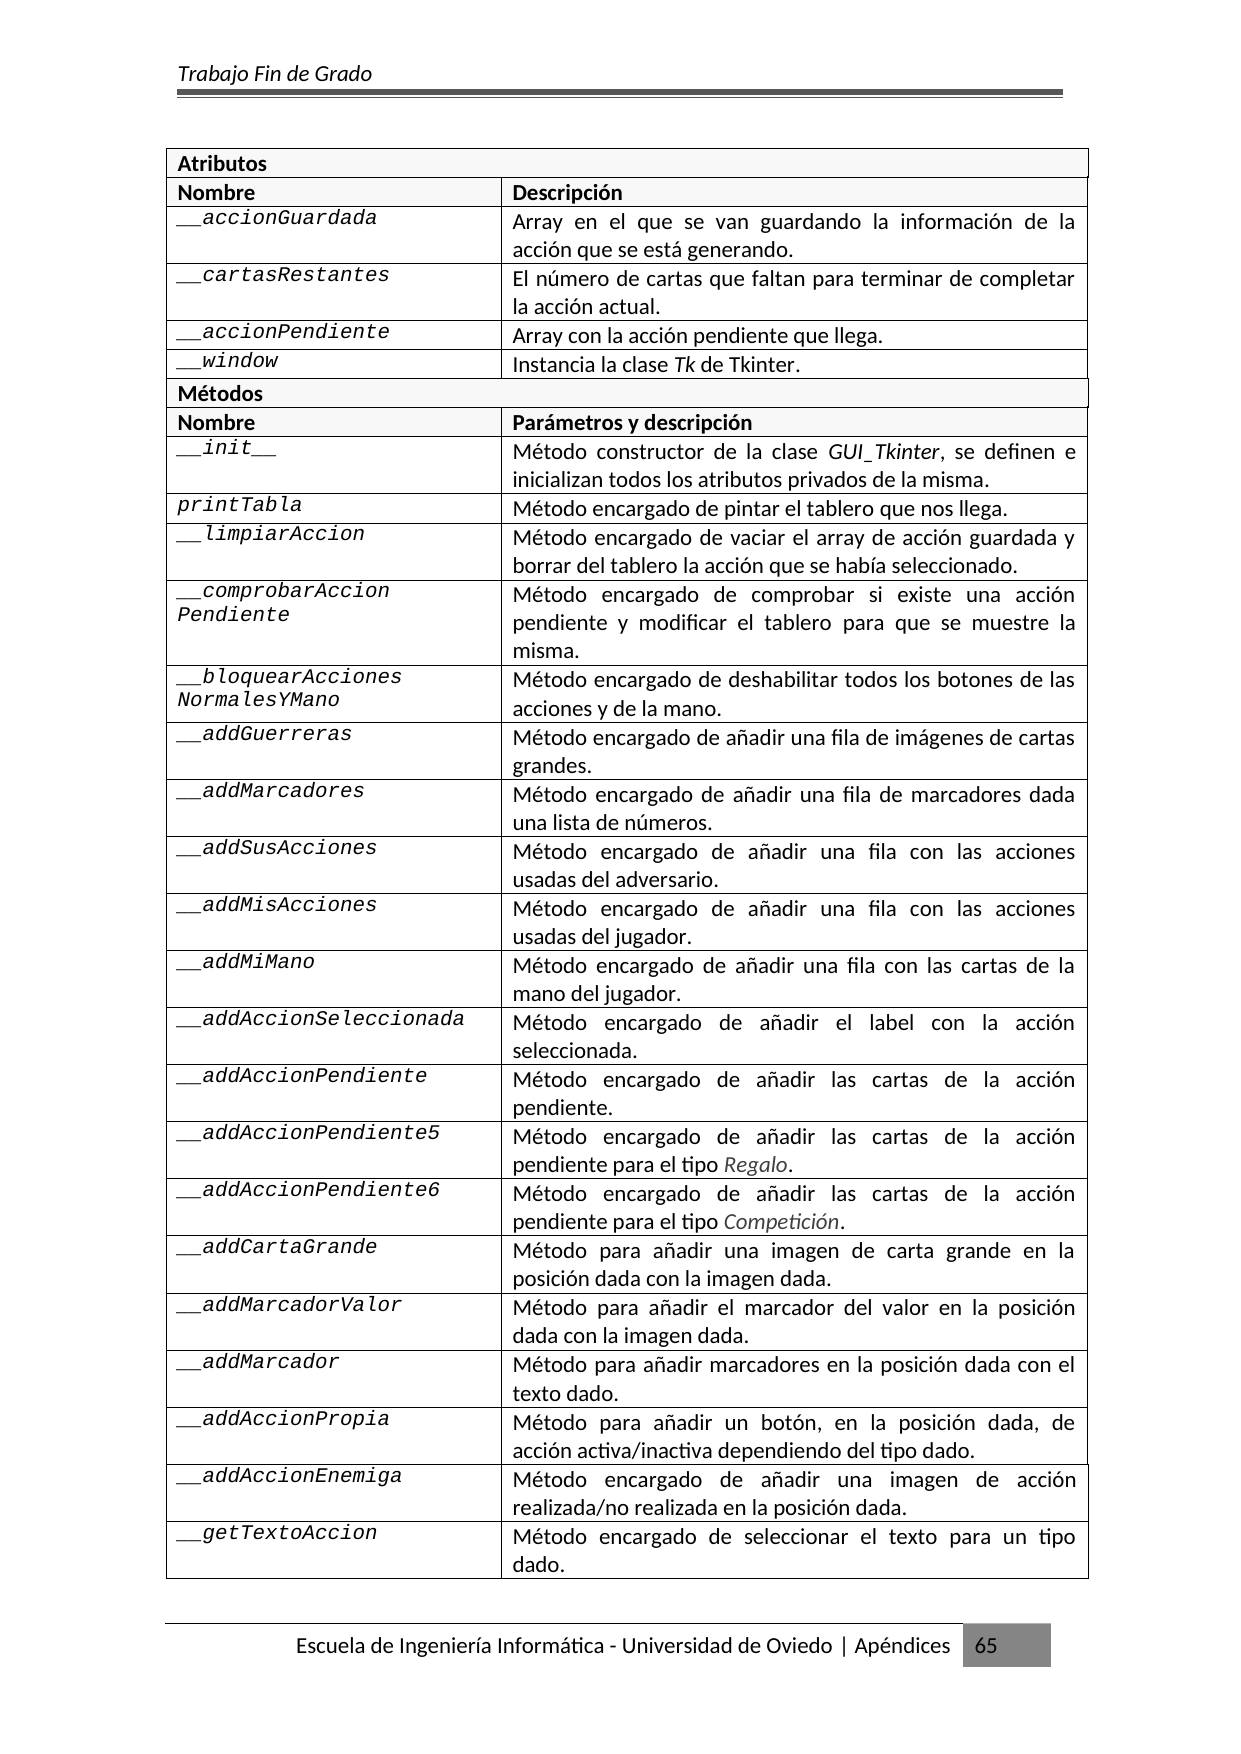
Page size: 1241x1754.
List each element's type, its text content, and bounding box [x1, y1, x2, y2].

table_cell Array con la acción pendiente que llega. [502, 321, 1087, 349]
table_cell __addAccionPropia [167, 1408, 501, 1464]
table_cell __comprobarAccion Pendiente [167, 581, 501, 664]
table_cell Método para añadir una imagen de carta grande en la posición dada con la imagen dada. [502, 1236, 1087, 1292]
table_cell Nombre [167, 408, 501, 436]
table_cell printTabla [167, 494, 501, 522]
table_cell Método encargado de añadir las cartas de la acción pendiente. [502, 1065, 1087, 1121]
table_cell El número de cartas que faltan para terminar de completar la acción actual. [502, 264, 1087, 320]
table_cell __addAccionSeleccionada [167, 1008, 501, 1064]
table_cell Método encargado de pintar el tablero que nos llega. [502, 494, 1087, 522]
table_cell __addAccionPendiente [167, 1065, 501, 1121]
table_cell Método encargado de añadir las cartas de la acción pendiente para el tipo Competición. [502, 1179, 1087, 1235]
table_cell __addAccionPendiente5 [167, 1122, 501, 1178]
table_cell Métodos [167, 379, 1088, 407]
table_cell Método constructor de la clase GUI_Tkinter, se definen e inicializan todos los atributos privados de la misma. [502, 437, 1087, 493]
table_cell Método encargado de añadir una fila con las acciones usadas del jugador. [502, 894, 1087, 950]
table_cell Método encargado de deshabilitar todos los botones de las acciones y de la mano. [502, 666, 1087, 722]
table_cell Método encargado de añadir una fila con las acciones usadas del adversario. [502, 837, 1087, 893]
table_cell Parámetros y descripción [502, 408, 1087, 436]
table_cell Método encargado de vaciar el array de acción guardada y borrar del tablero la acción que se había seleccionado. [502, 524, 1087, 579]
table_cell __bloquearAcciones NormalesYMano [167, 666, 501, 722]
table_cell __addSusAcciones [167, 837, 501, 893]
table_cell __addAccionEnemiga [167, 1465, 501, 1521]
table_cell __addMarcadorValor [167, 1294, 501, 1349]
table_cell __getTextoAccion [167, 1522, 501, 1578]
table_cell Método para añadir un botón, en la posición dada, de acción activa/inactiva dependiendo del tipo dado. [502, 1408, 1087, 1464]
table_cell __addMarcador [167, 1351, 501, 1407]
table_cell __init__ [167, 437, 501, 493]
table_cell Método para añadir el marcador del valor en la posición dada con la imagen dada. [502, 1294, 1087, 1349]
table_cell Método encargado de añadir las cartas de la acción pendiente para el tipo Regalo. [502, 1122, 1087, 1178]
table_cell Método encargado de comprobar si existe una acción pendiente y modificar el tablero para que se muestre la misma. [502, 581, 1087, 664]
table_cell Atributos [167, 149, 1088, 177]
table_cell Instancia la clase Tk de Tkinter. [502, 350, 1087, 378]
table_cell __addMiMano [167, 951, 501, 1007]
table_cell Nombre [167, 178, 501, 206]
table_cell Método encargado de añadir una fila de marcadores dada una lista de números. [502, 780, 1087, 836]
table_cell Método encargado de seleccionar el texto para un tipo dado. [502, 1522, 1088, 1578]
table_cell __addAccionPendiente6 [167, 1179, 501, 1235]
table_cell __accionPendiente [167, 321, 501, 349]
table_cell Método encargado de añadir el label con la acción seleccionada. [502, 1008, 1087, 1064]
table_cell __addGuerreras [167, 723, 501, 779]
table_cell __addMarcadores [167, 780, 501, 836]
table_cell Descripción [502, 178, 1087, 206]
table_cell __cartasRestantes [167, 264, 501, 320]
table_cell Método encargado de añadir una imagen de acción realizada/no realizada en la posición dada. [502, 1465, 1088, 1521]
table_cell Método encargado de añadir una fila de imágenes de cartas grandes. [502, 723, 1087, 779]
table_cell __limpiarAccion [167, 524, 501, 579]
table_cell __accionGuardada [167, 207, 501, 263]
table_cell __addMisAcciones [167, 894, 501, 950]
table_cell __window [167, 350, 501, 378]
table_cell Array en el que se van guardando la información de la acción que se está generando. [502, 207, 1087, 263]
table_cell Método para añadir marcadores en la posición dada con el texto dado. [502, 1351, 1087, 1407]
table_cell Método encargado de añadir una fila con las cartas de la mano del jugador. [502, 951, 1087, 1007]
table_cell __addCartaGrande [167, 1236, 501, 1292]
